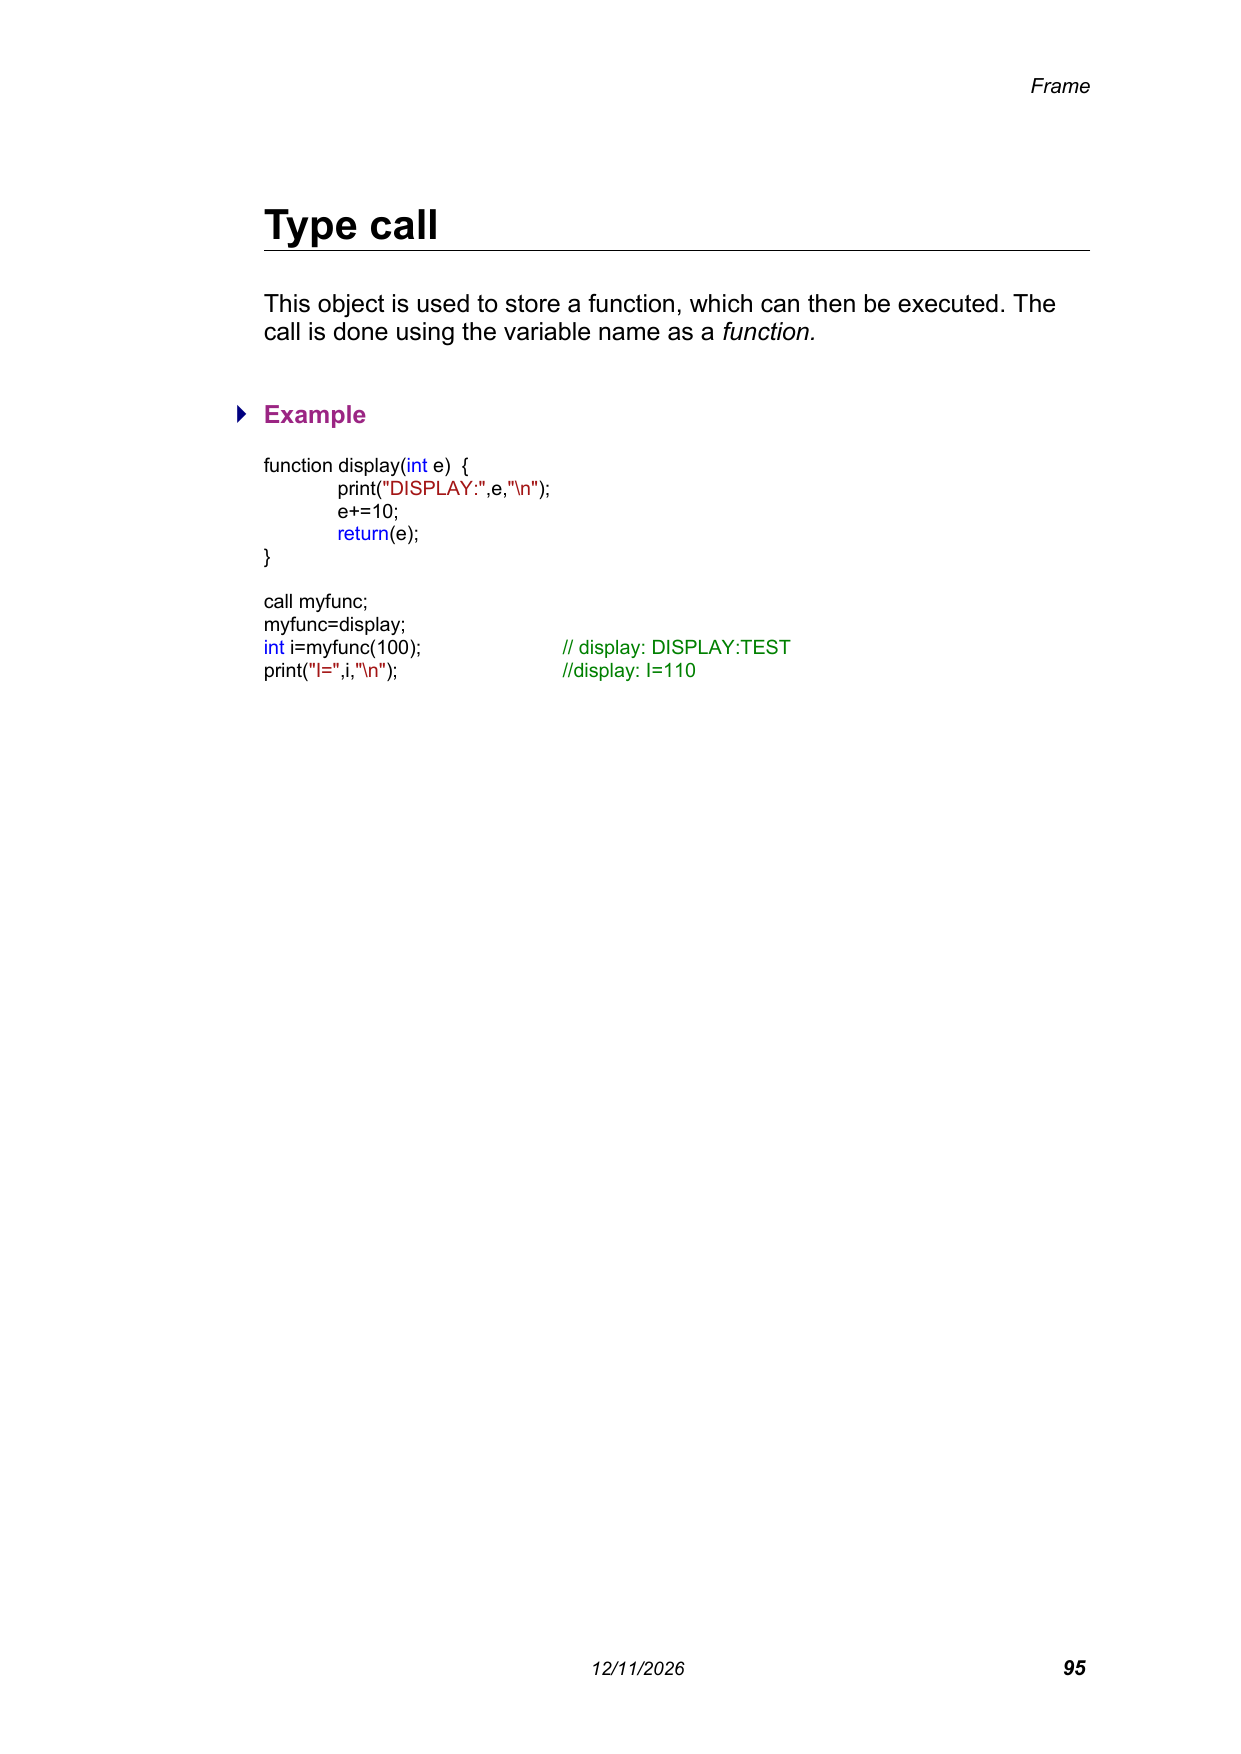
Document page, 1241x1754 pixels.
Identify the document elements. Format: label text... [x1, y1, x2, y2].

subtitle Example [226, 400, 1090, 429]
subtitle Type call [263, 200, 1090, 251]
text int i=myfunc(100); // display: DISPLAY:TEST [263, 636, 1090, 658]
text This object is used to store a function, which can then be executed. The call is done using the variable name as a function. [263, 288, 1090, 346]
text print("DISPLAY:",e,"\n"); [263, 477, 1090, 499]
text call myfunc; [263, 590, 1090, 613]
text } [263, 545, 1090, 568]
text print("I=",i,"\n"); //display: I=110 [263, 658, 1090, 681]
text myfunc=display; [263, 613, 1090, 636]
text function display(int e) { [263, 454, 1090, 477]
text e+=10; [263, 499, 1090, 522]
text return(e); [263, 522, 1090, 545]
